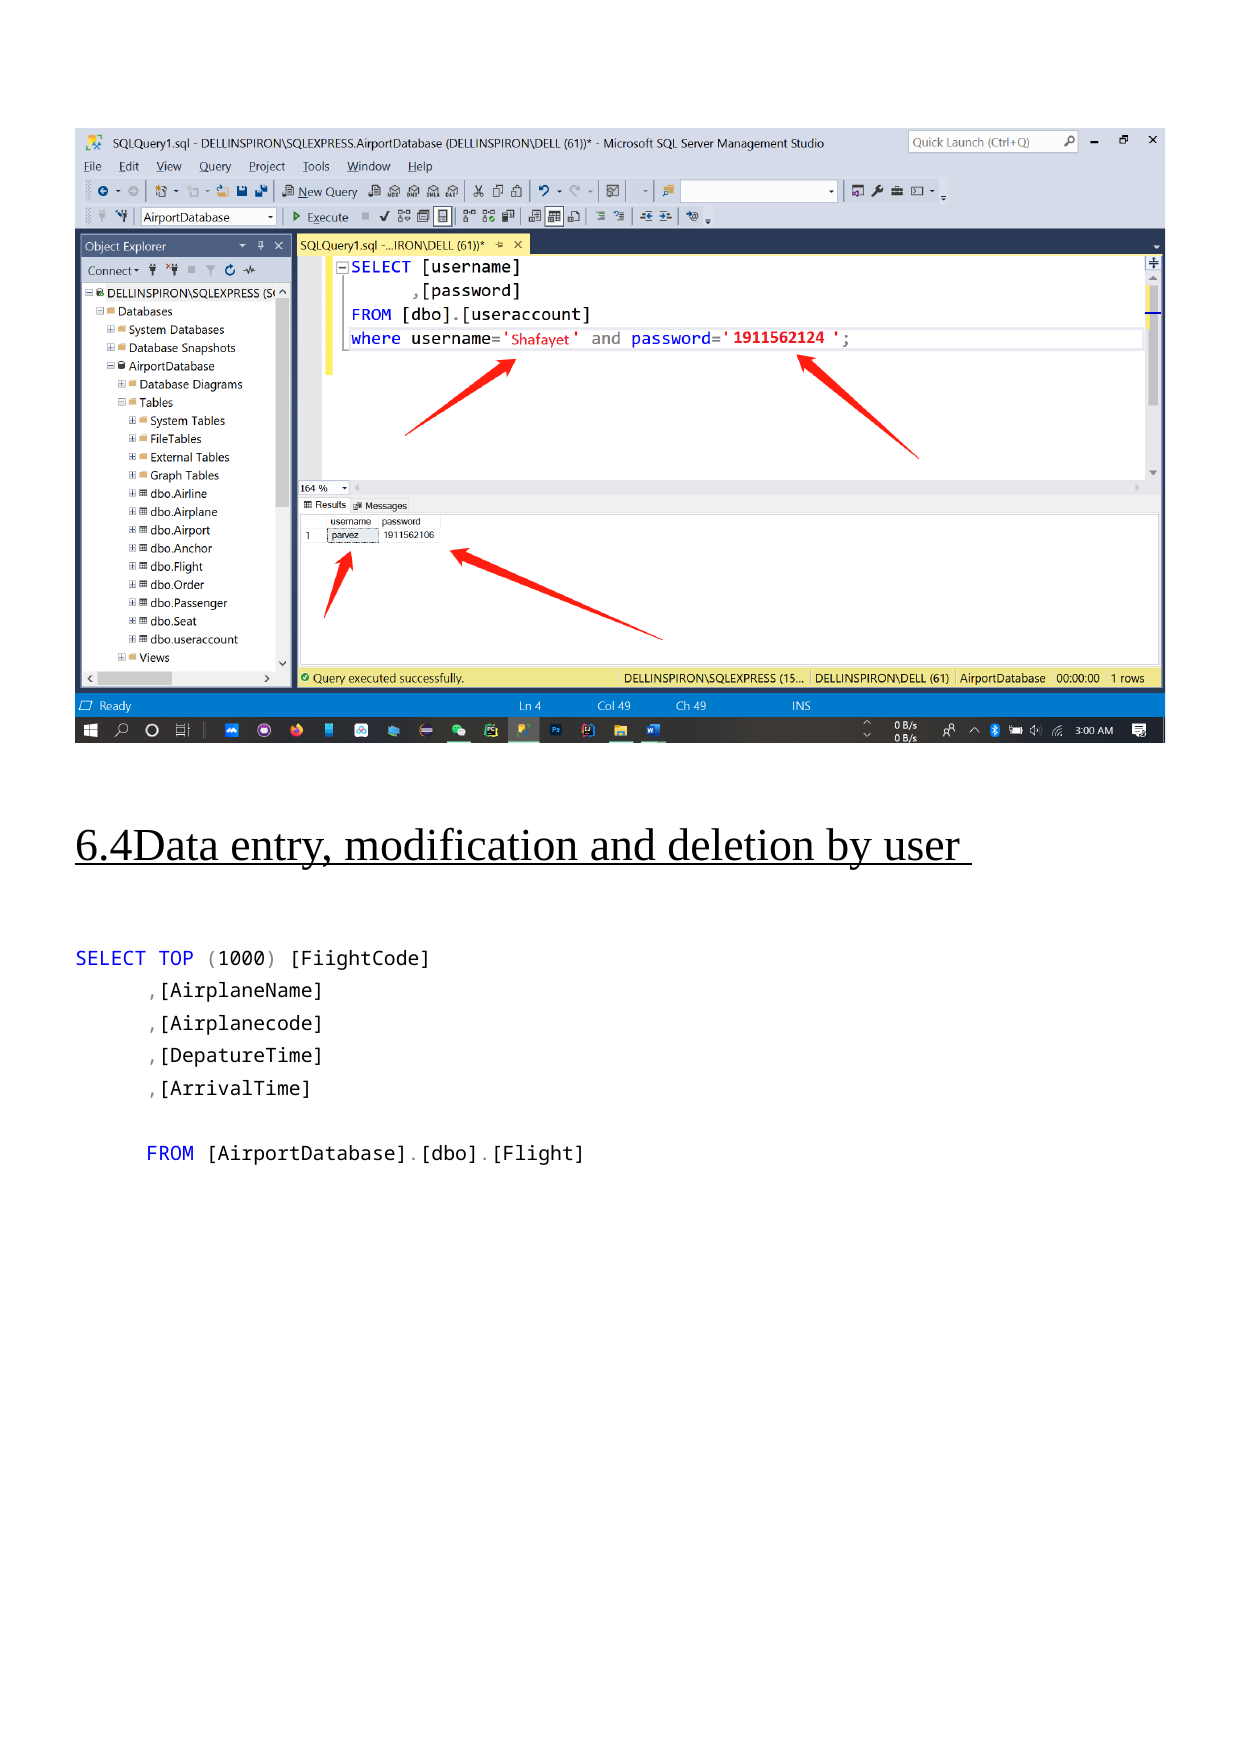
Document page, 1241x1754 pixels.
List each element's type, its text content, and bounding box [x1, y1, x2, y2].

text ,[ArrivalTime] [75, 1071, 1165, 1104]
text SELECT TOP (1000) [FiightCode] [75, 941, 1165, 974]
picture [75, 128, 1166, 743]
text ,[Airplanecode] [75, 1006, 1165, 1039]
text FROM [AirportDatabase].[dbo].[Flight] [75, 1136, 1165, 1169]
text 6.4Data entry, modification and deletion by user [75, 811, 1165, 876]
text ,[AirplaneName] [75, 974, 1165, 1006]
text ,[DepatureTime] [75, 1039, 1165, 1071]
